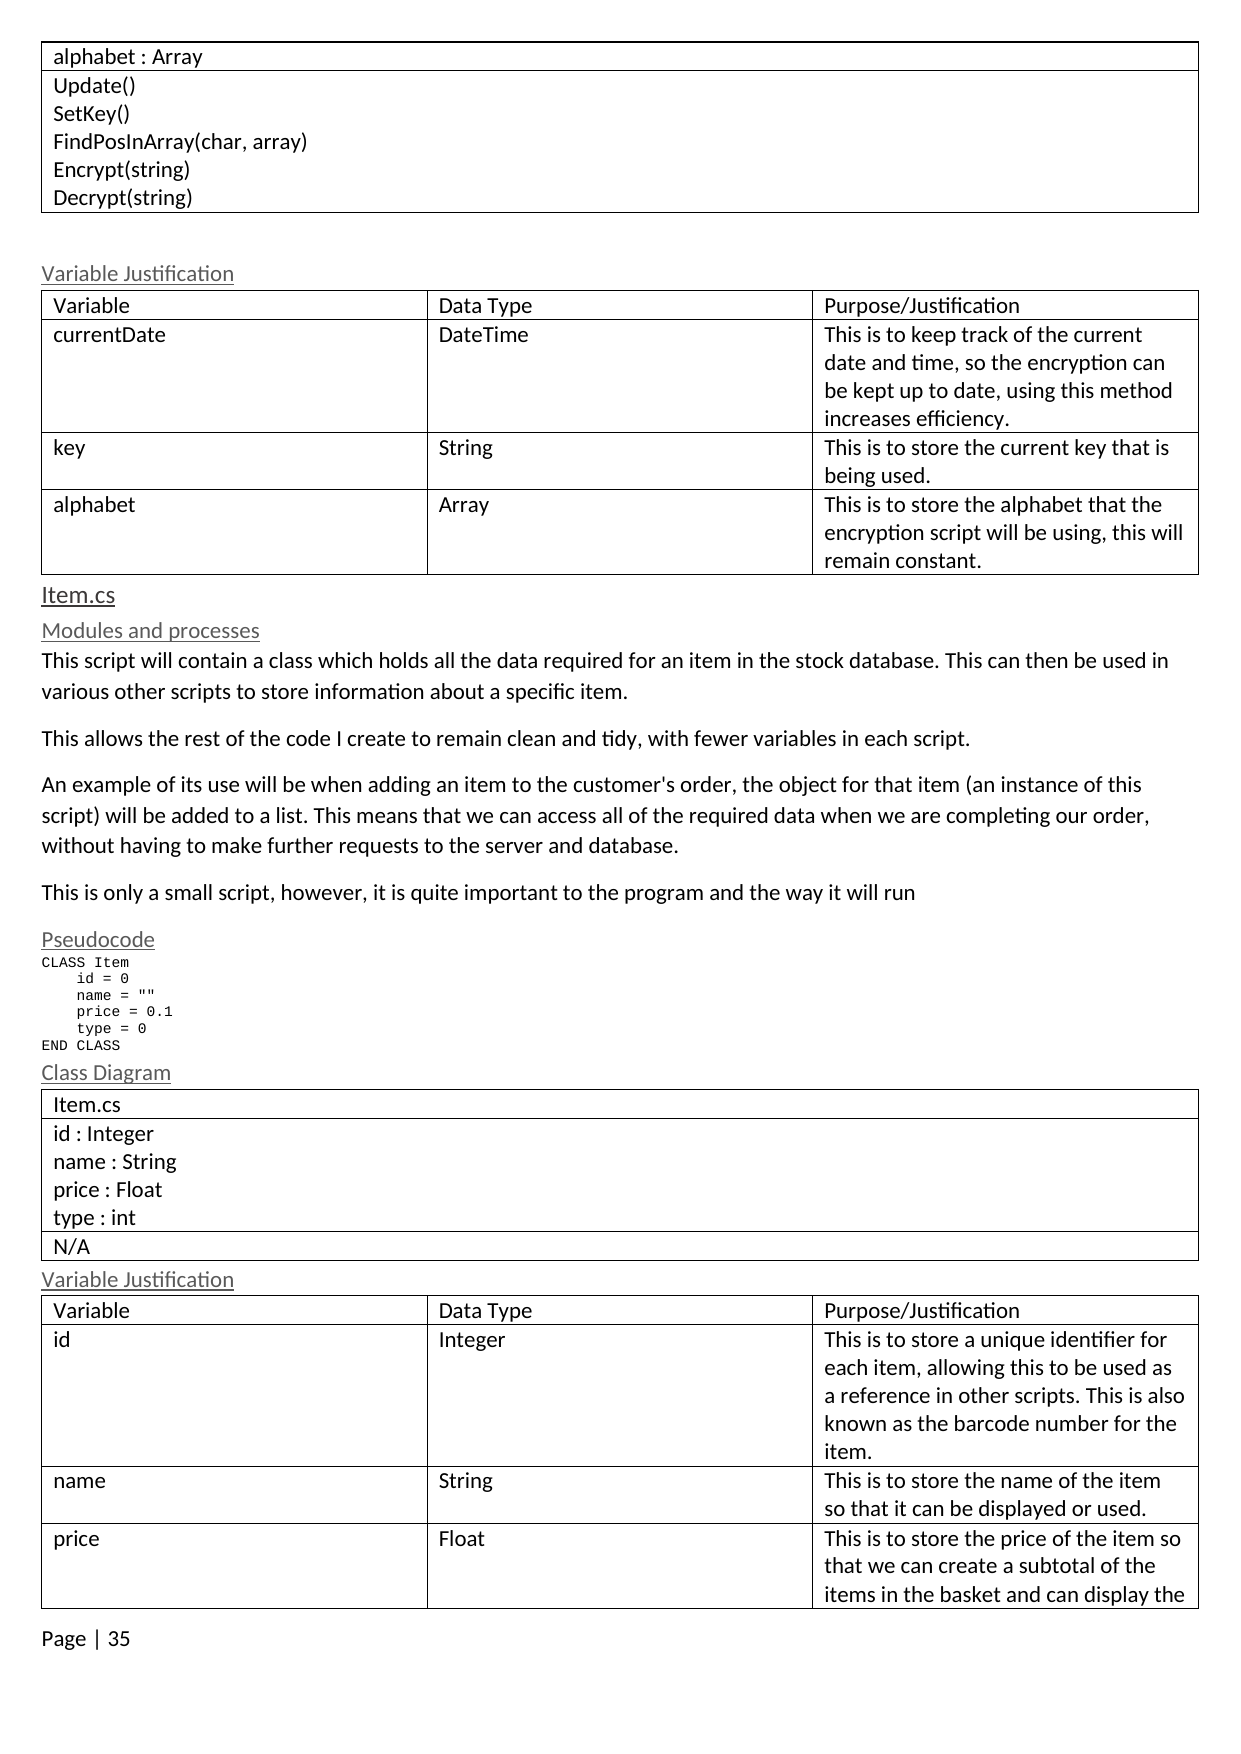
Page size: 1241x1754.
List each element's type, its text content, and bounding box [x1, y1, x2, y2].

table_cell name [42, 1467, 427, 1523]
table_cell DateTime [428, 320, 812, 432]
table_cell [42, 43, 1198, 70]
subtitle Item.cs [41, 579, 1199, 610]
text CLASS Item [41, 955, 1199, 971]
table_cell This is to store a unique identifier for each item, allowing this to be used as a reference in other scripts. This is also known as the barcode number for the item. [813, 1325, 1198, 1466]
subtitle Modules and processes [41, 616, 1199, 644]
text This is only a small script, however, it is quite important to the program and the way it will run [41, 878, 1199, 906]
subtitle Variable Justification [41, 1265, 1199, 1293]
table_cell currentDate [42, 320, 427, 432]
table_cell Update() SetKey() FindPosInArray(char, array) Encrypt(string) Decrypt(string) [42, 71, 1198, 212]
table_cell Array [428, 490, 812, 574]
table_header Variable [42, 1296, 427, 1324]
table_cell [813, 1524, 1198, 1608]
subtitle Pseudocode [41, 925, 1199, 953]
text This script will contain a class which holds all the data required for an item in the stock database. This can then be used in various other scripts to store information about a specific item. [41, 647, 1199, 705]
table_cell String [428, 433, 812, 489]
table_cell String [428, 1467, 812, 1523]
text price = 0.1 [41, 1004, 1199, 1021]
table_header Variable [42, 291, 427, 319]
text type = 0 [41, 1021, 1199, 1038]
text END CLASS [41, 1038, 1199, 1054]
table_cell This is to store the name of the item so that it can be displayed or used. [813, 1467, 1198, 1523]
table_cell id [42, 1325, 427, 1466]
table_header Purpose/Justification [813, 1296, 1198, 1324]
table_cell id : Integer name : String price : Float type : int [42, 1119, 1198, 1231]
text id = 0 [41, 971, 1199, 988]
table_cell alphabet [42, 490, 427, 574]
table_cell N/A [42, 1232, 1198, 1260]
table_cell This is to store the alphabet that the encryption script will be using, this will remain constant. [813, 490, 1198, 574]
table_cell Float [428, 1524, 812, 1608]
text name = "" [41, 988, 1199, 1004]
table_header Purpose/Justification [813, 291, 1198, 319]
subtitle Variable Justification [41, 259, 1199, 287]
subtitle Class Diagram [41, 1058, 1199, 1086]
text An example of its use will be when adding an item to the customer's order, the object for that item (an instance of this script) will be added to a list. This means that we can access all of the required data when we are completing our order, without having to make further requests to the server and database. [41, 771, 1199, 859]
table_header Item.cs [42, 1090, 1198, 1118]
table_cell Integer [428, 1325, 812, 1466]
text This allows the rest of the code I create to remain clean and tidy, with fewer variables in each script. [41, 724, 1199, 752]
table_cell This is to store the current key that is being used. [813, 433, 1198, 489]
table_cell price [42, 1524, 427, 1608]
table_header Data Type [428, 291, 812, 319]
table_header Data Type [428, 1296, 812, 1324]
table_cell key [42, 433, 427, 489]
table_cell This is to keep track of the current date and time, so the encryption can be kept up to date, using this method increases efficiency. [813, 320, 1198, 432]
